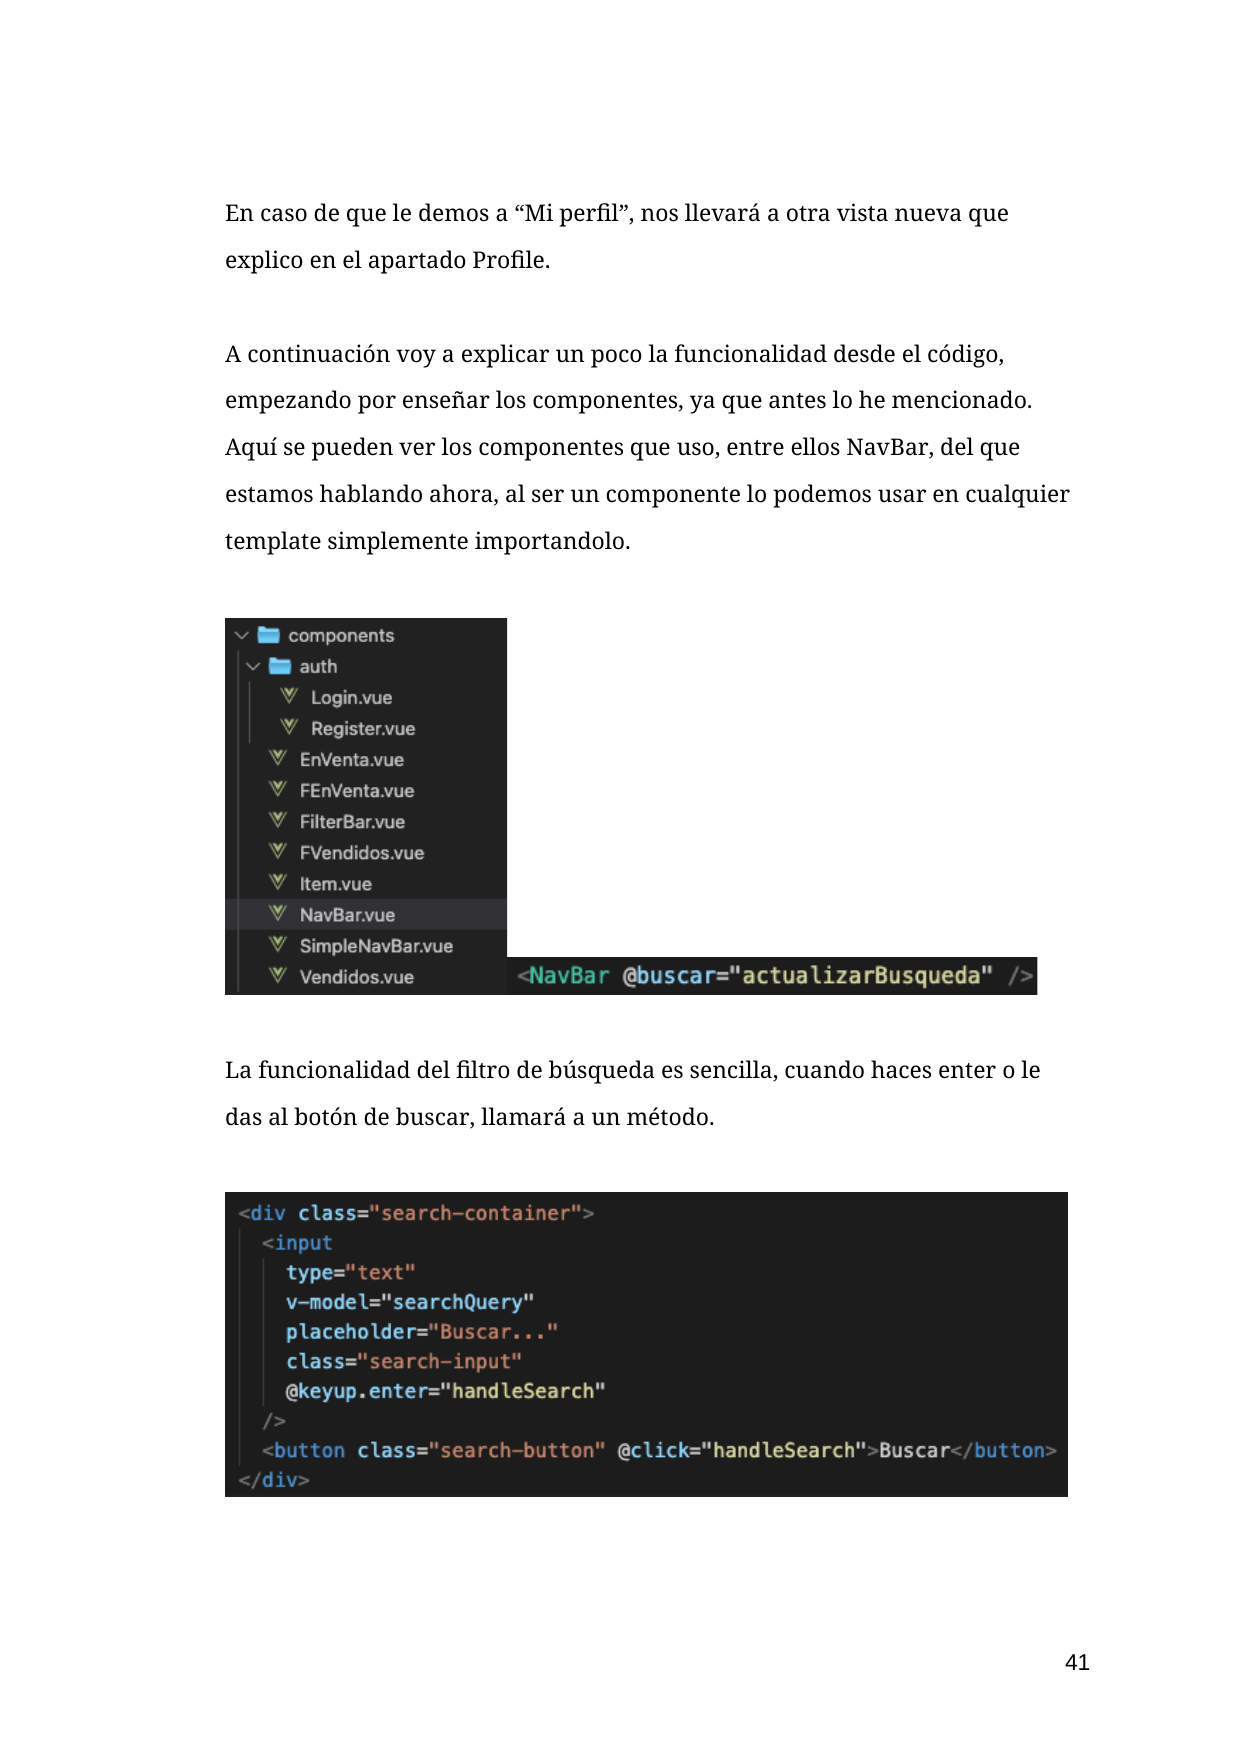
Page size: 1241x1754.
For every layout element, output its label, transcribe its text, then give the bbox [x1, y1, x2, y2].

picture [225, 618, 1038, 995]
picture [225, 1192, 1068, 1497]
text Aquí se pueden ver los componentes que uso, entre ellos NavBar, del que estamos hablando ahora, al ser un componente lo podemos usar en cualquier template simplemente importandolo. [225, 431, 1072, 556]
text A continuación voy a explicar un poco la funcionalidad desde el código, empezando por enseñar los componentes, ya que antes lo he mencionado. [225, 337, 1072, 416]
text En caso de que le demos a “Mi perfil”, nos llevará a otra vista nueva que explico en el apartado Profile. [225, 150, 1072, 275]
